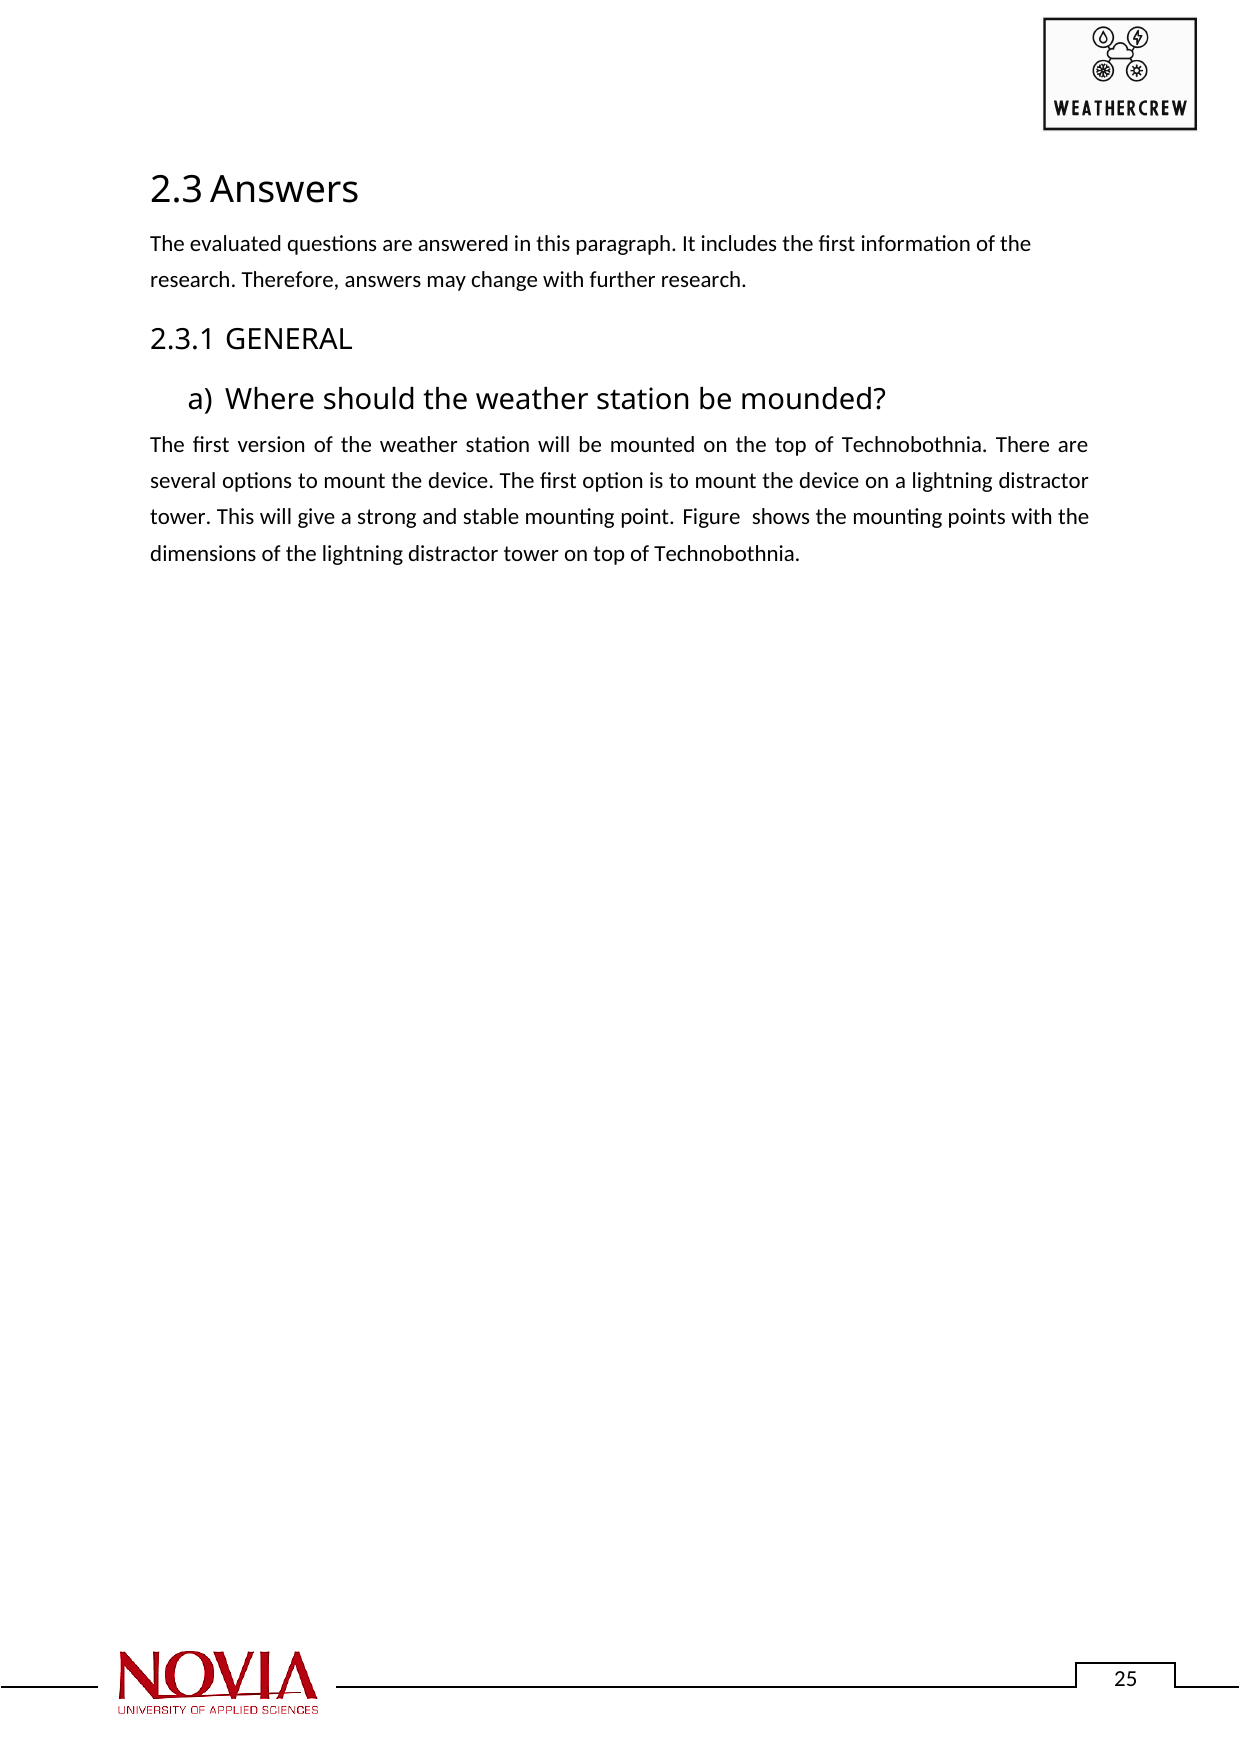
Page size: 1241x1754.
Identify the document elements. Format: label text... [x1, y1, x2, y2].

subtitle General [150, 318, 1090, 358]
subtitle Answers [150, 162, 1090, 213]
text The first version of the weather station will be mounted on the top of Technobothnia. There are several options to mount the device. The first option is to mount the device on a lightning distractor tower. This will give a strong and stable mounting point. Figure shows the mounting points with the dimensions of the lightning distractor tower on top of Technobothnia. [150, 430, 1090, 567]
text The evaluated questions are answered in this paragraph. It includes the first information of the research. Therefore, answers may change with further research. [150, 229, 1090, 293]
picture [1041, 16, 1199, 132]
subtitle Where should the weather station be mounded? [187, 378, 1090, 418]
picture [98, 1638, 336, 1724]
